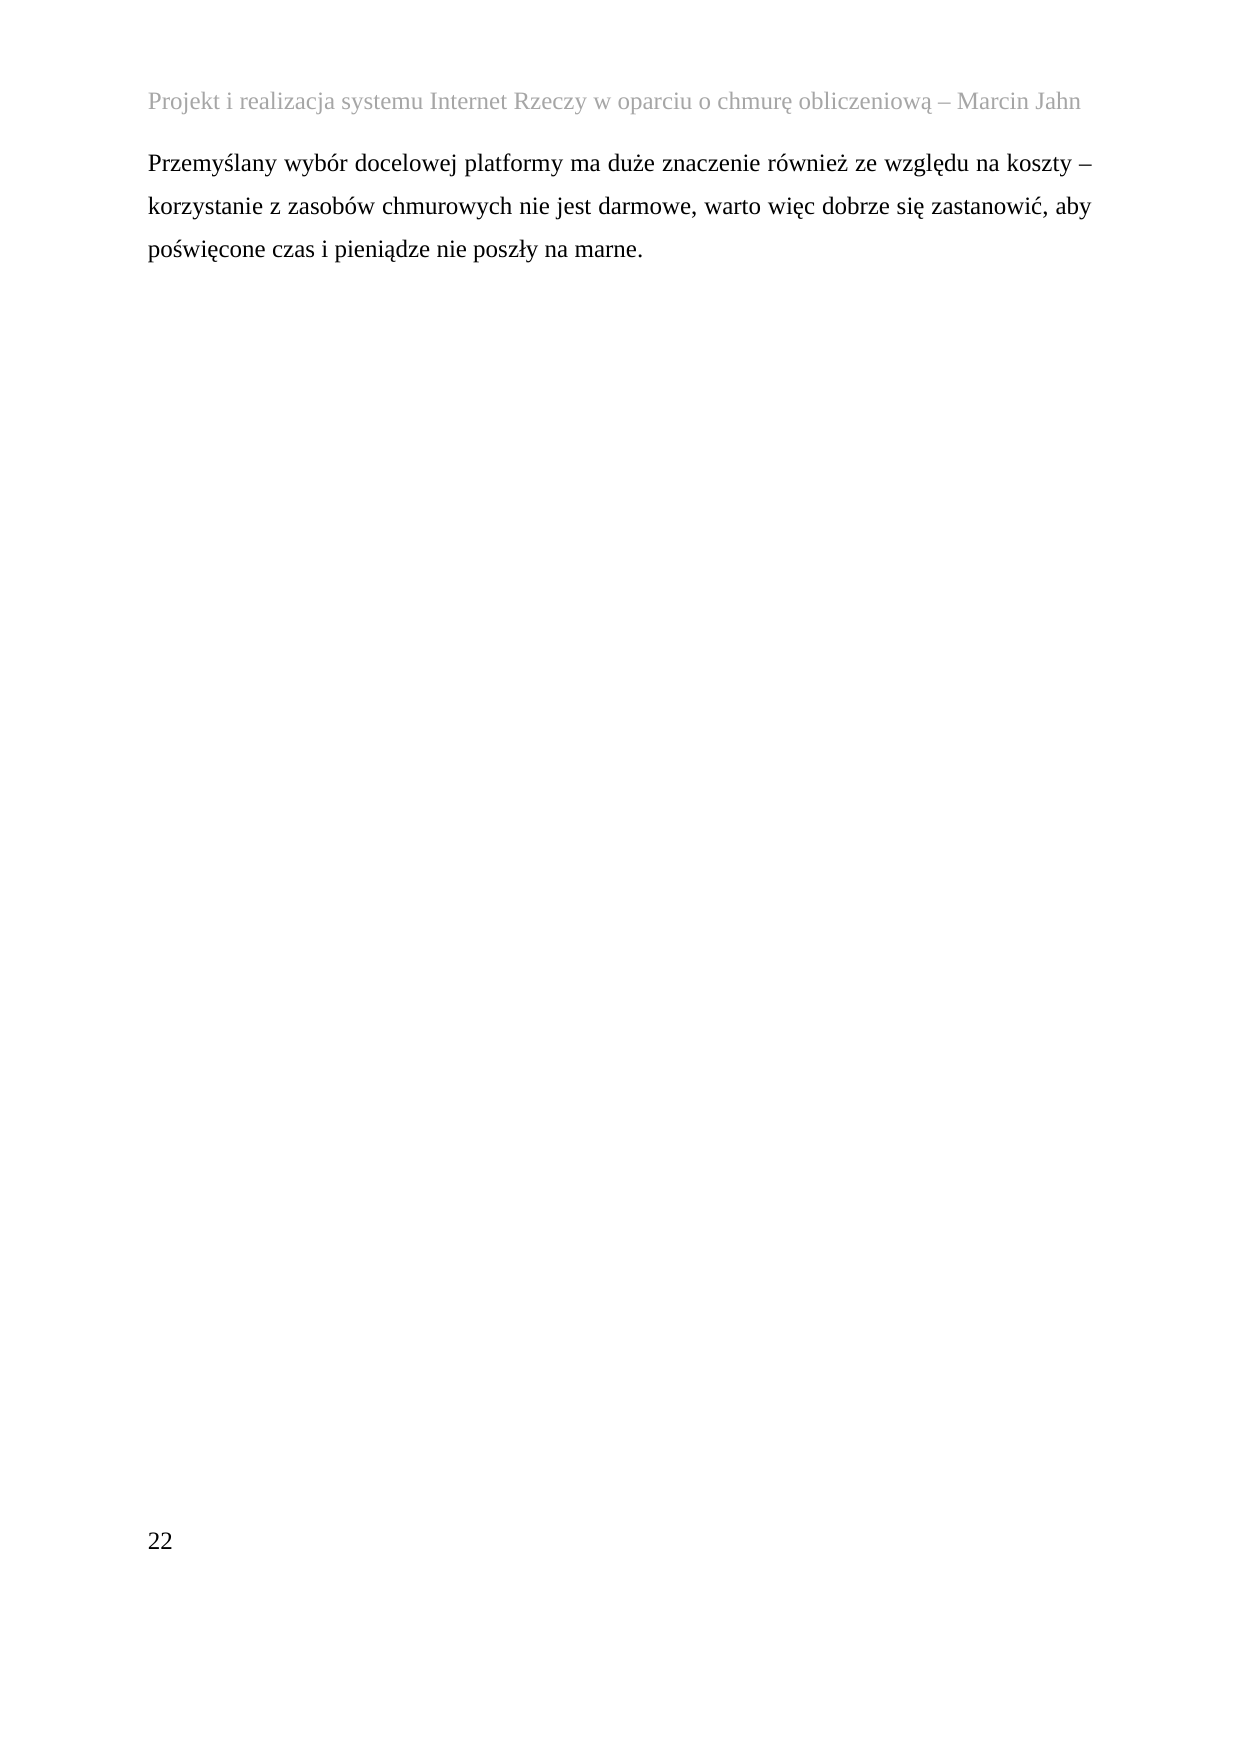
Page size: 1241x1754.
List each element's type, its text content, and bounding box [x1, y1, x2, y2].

text Przemyślany wybór docelowej platformy ma duże znaczenie również ze względu na koszty – korzystanie z zasobów chmurowych nie jest darmowe, warto więc dobrze się zastanowić, aby poświęcone czas i pieniądze nie poszły na marne. [148, 148, 1093, 263]
